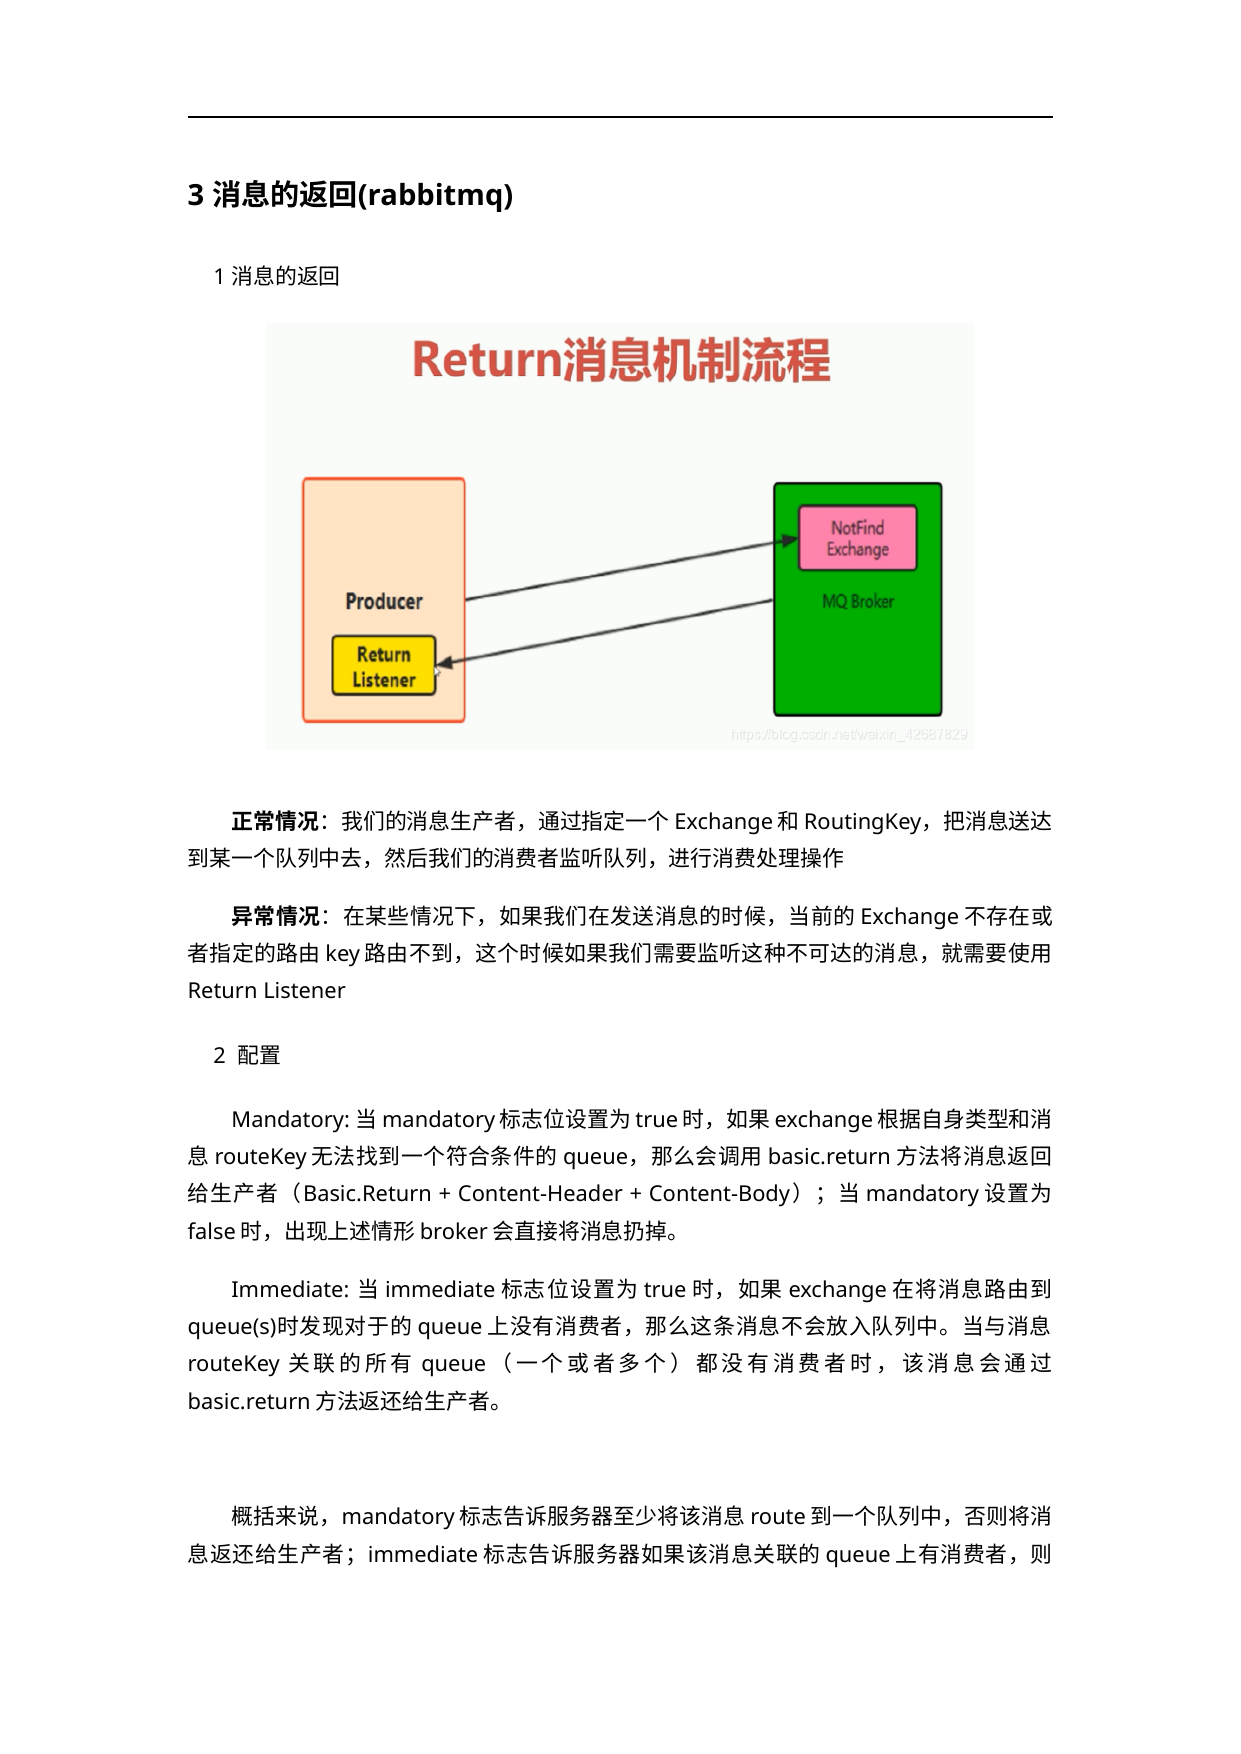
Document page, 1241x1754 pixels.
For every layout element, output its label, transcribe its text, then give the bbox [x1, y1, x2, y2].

text 异常情况：在某些情况下，如果我们在发送消息的时候，当前的Exchange不存在或者指定的路由key路由不到，这个时候如果我们需要监听这种不可达的消息，就需要使用Return Listener [187, 899, 1053, 1006]
text Immediate: 当immediate标志位设置为true时，如果exchange在将消息路由到queue(s)时发现对于的queue上没有消费者，那么这条消息不会放入队列中。当与消息routeKey关联的所有queue（一个或者多个）都没有消费者时，该消息会通过basic.return方法返还给生产者。 [187, 1271, 1053, 1416]
text Mandatory: 当mandatory标志位设置为true时，如果exchange根据自身类型和消息routeKey无法找到一个符合条件的queue，那么会调用basic.return方法将消息返回给生产者（Basic.Return + Content-Header + Content-Body）；当mandatory设置为false时，出现上述情形broker会直接将消息扔掉。 [187, 1102, 1053, 1246]
picture [265, 323, 975, 750]
subtitle 配置 [187, 1037, 1053, 1070]
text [187, 1499, 1053, 1569]
text 正常情况：我们的消息生产者，通过指定一个Exchange和RoutingKey，把消息送达到某一个队列中去，然后我们的消费者监听队列，进行消费处理操作 [187, 803, 1053, 873]
subtitle 消息的返回 [187, 259, 1053, 291]
subtitle 消息的返回(rabbitmq) [187, 161, 1053, 226]
